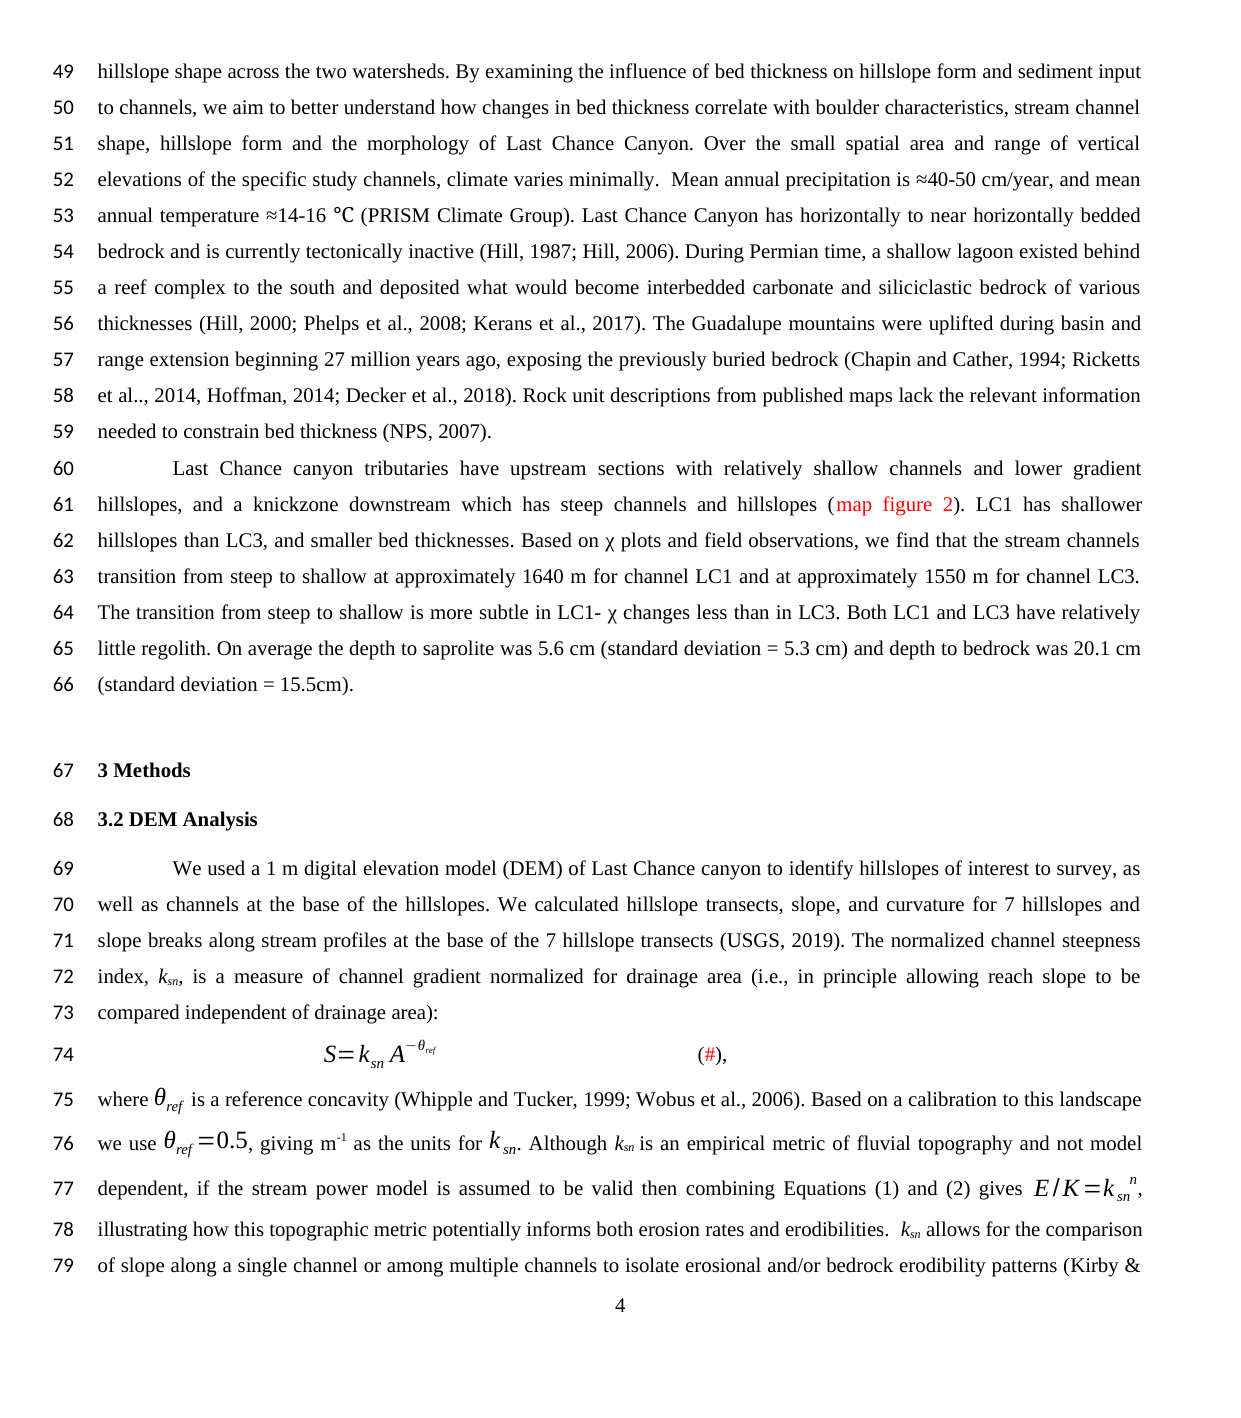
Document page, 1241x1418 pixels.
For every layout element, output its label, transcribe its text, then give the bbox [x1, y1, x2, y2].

text Last Chance canyon tributaries have upstream sections with relatively shallow channels and lower gradient hillslopes, and a knickzone downstream which has steep channels and hillslopes (map figure 2). LC1 has shallower hillslopes than LC3, and smaller bed thicknesses. Based on χ plots and field observations, we find that the stream channels transition from steep to shallow at approximately 1640 m for channel LC1 and at approximately 1550 m for channel LC3. The transition from steep to shallow is more subtle in LC1- χ changes less than in LC3. Both LC1 and LC3 have relatively little regolith. On average the depth to saprolite was 5.6 cm (standard deviation = 5.3 cm) and depth to bedrock was 20.1 cm (standard deviation = 15.5cm). [97, 456, 1143, 696]
text (#), [97, 1036, 1143, 1071]
text We used a 1 m digital elevation model (DEM) of Last Chance canyon to identify hillslopes of interest to survey, as well as channels at the base of the hillslopes. We calculated hillslope transects, slope, and curvature for 7 hillslopes and slope breaks along stream profiles at the base of the 7 hillslope transects (USGS, 2019). The normalized channel steepness index, ksn, is a measure of channel gradient normalized for drainage area (i.e., in principle allowing reach slope to be compared independent of drainage area): [97, 856, 1143, 1024]
subtitle 3 Methods [97, 758, 1143, 782]
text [97, 1083, 1143, 1277]
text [97, 59, 1143, 443]
subtitle 3.2 DEM Analysis [97, 807, 1143, 831]
